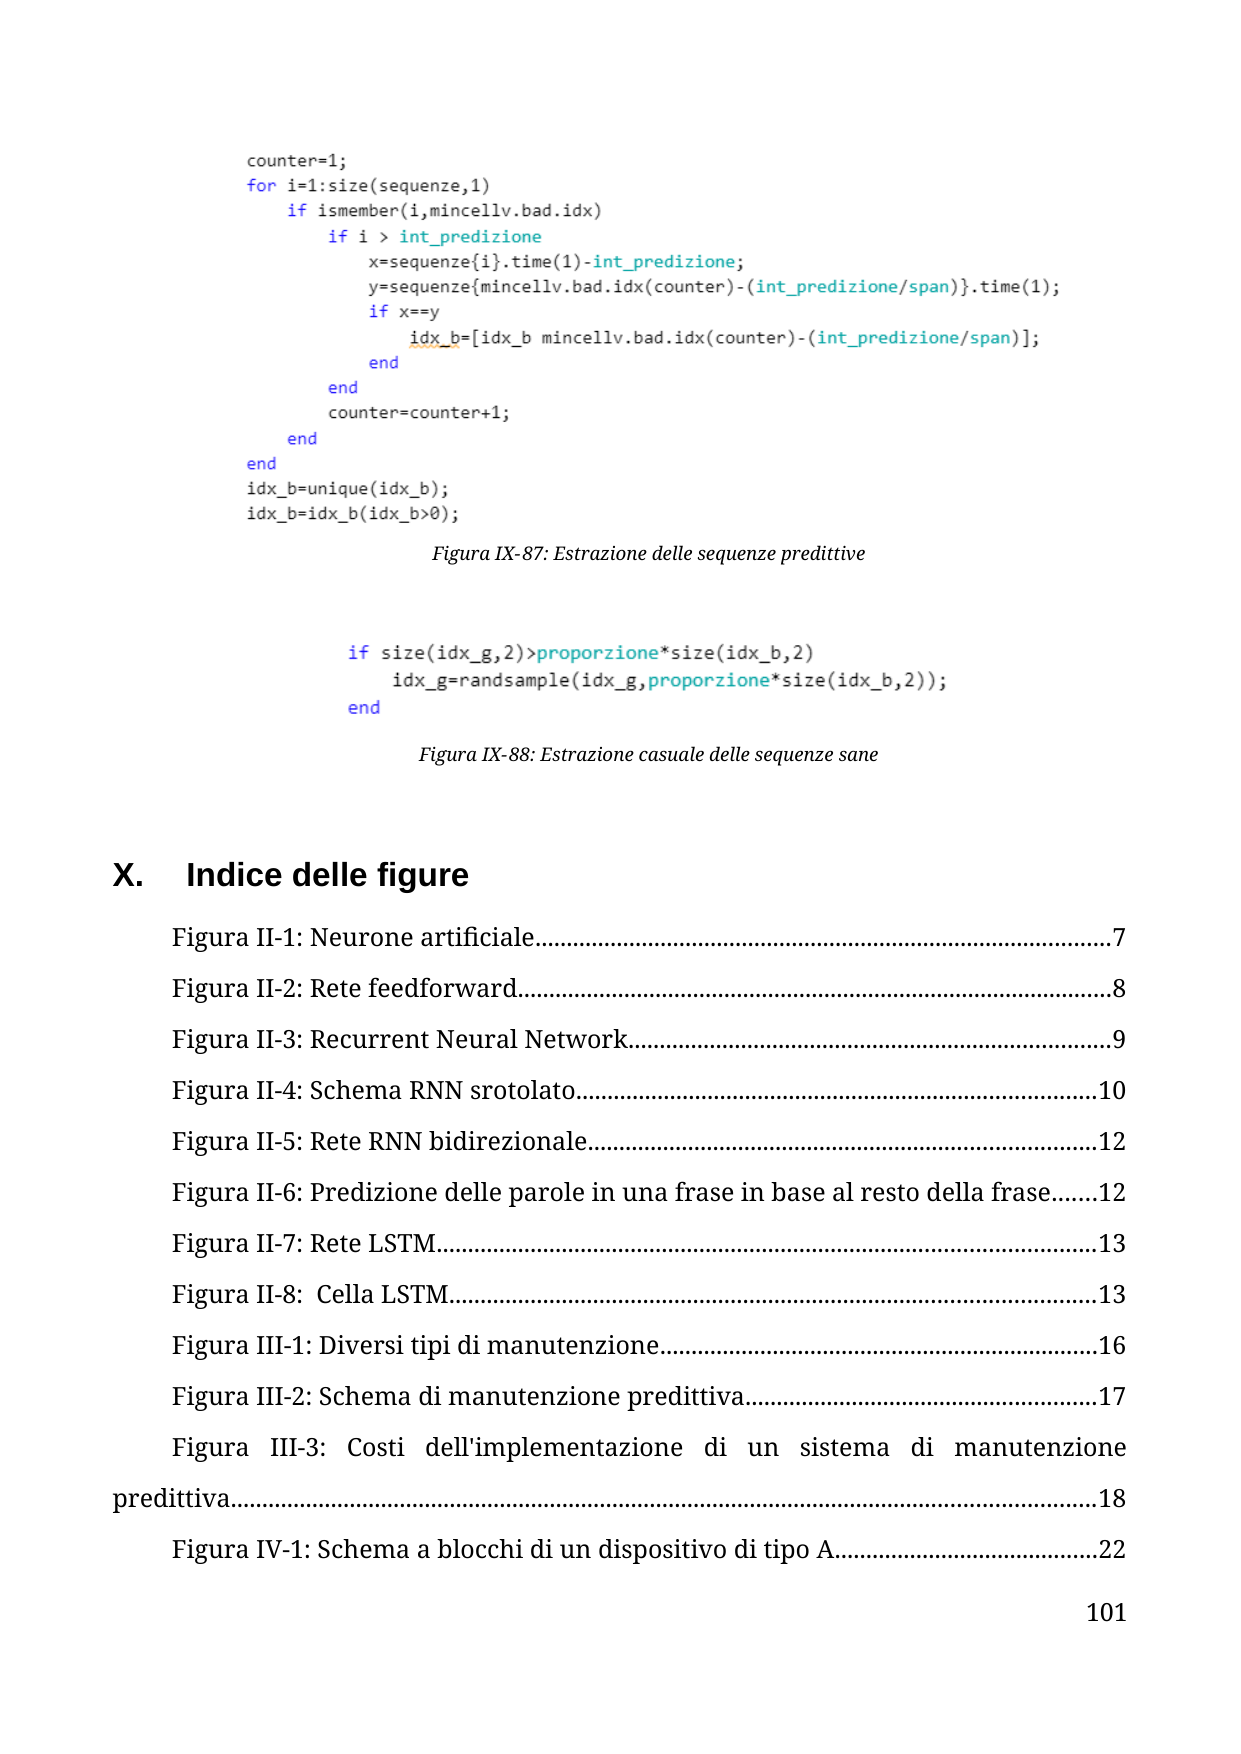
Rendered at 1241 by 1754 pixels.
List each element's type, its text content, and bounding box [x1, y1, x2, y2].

text Figura II-5: Rete RNN bidirezionale 12 [112, 1123, 1128, 1158]
text Figura II-3: Recurrent Neural Network 9 [112, 1021, 1128, 1056]
text Figura III-1: Diversi tipi di manutenzione 16 [112, 1328, 1128, 1362]
text Figura IV-1: Schema a blocchi di un dispositivo di tipo A 22 [112, 1532, 1128, 1566]
text Figura III-3: Costi dell'implementazione di un sistema di manutenzione predittiva 18 [112, 1430, 1128, 1515]
text Figura II-6: Predizione delle parole in una frase in base al resto della frase 12 [112, 1174, 1128, 1209]
text Figura II-7: Rete LSTM 13 [112, 1226, 1128, 1260]
text Figura III-2: Schema di manutenzione predittiva 17 [112, 1379, 1128, 1413]
picture [236, 150, 1063, 528]
text Figura II-8: Cella LSTM 13 [112, 1277, 1128, 1311]
text Figura II-1: Neurone artificiale 7 [112, 919, 1128, 953]
text Figura II-2: Rete feedforward 8 [112, 970, 1128, 1004]
subtitle Indice delle figure [112, 856, 1128, 894]
text Figura II-4: Schema RNN srotolato 10 [112, 1072, 1128, 1107]
picture [343, 629, 956, 729]
